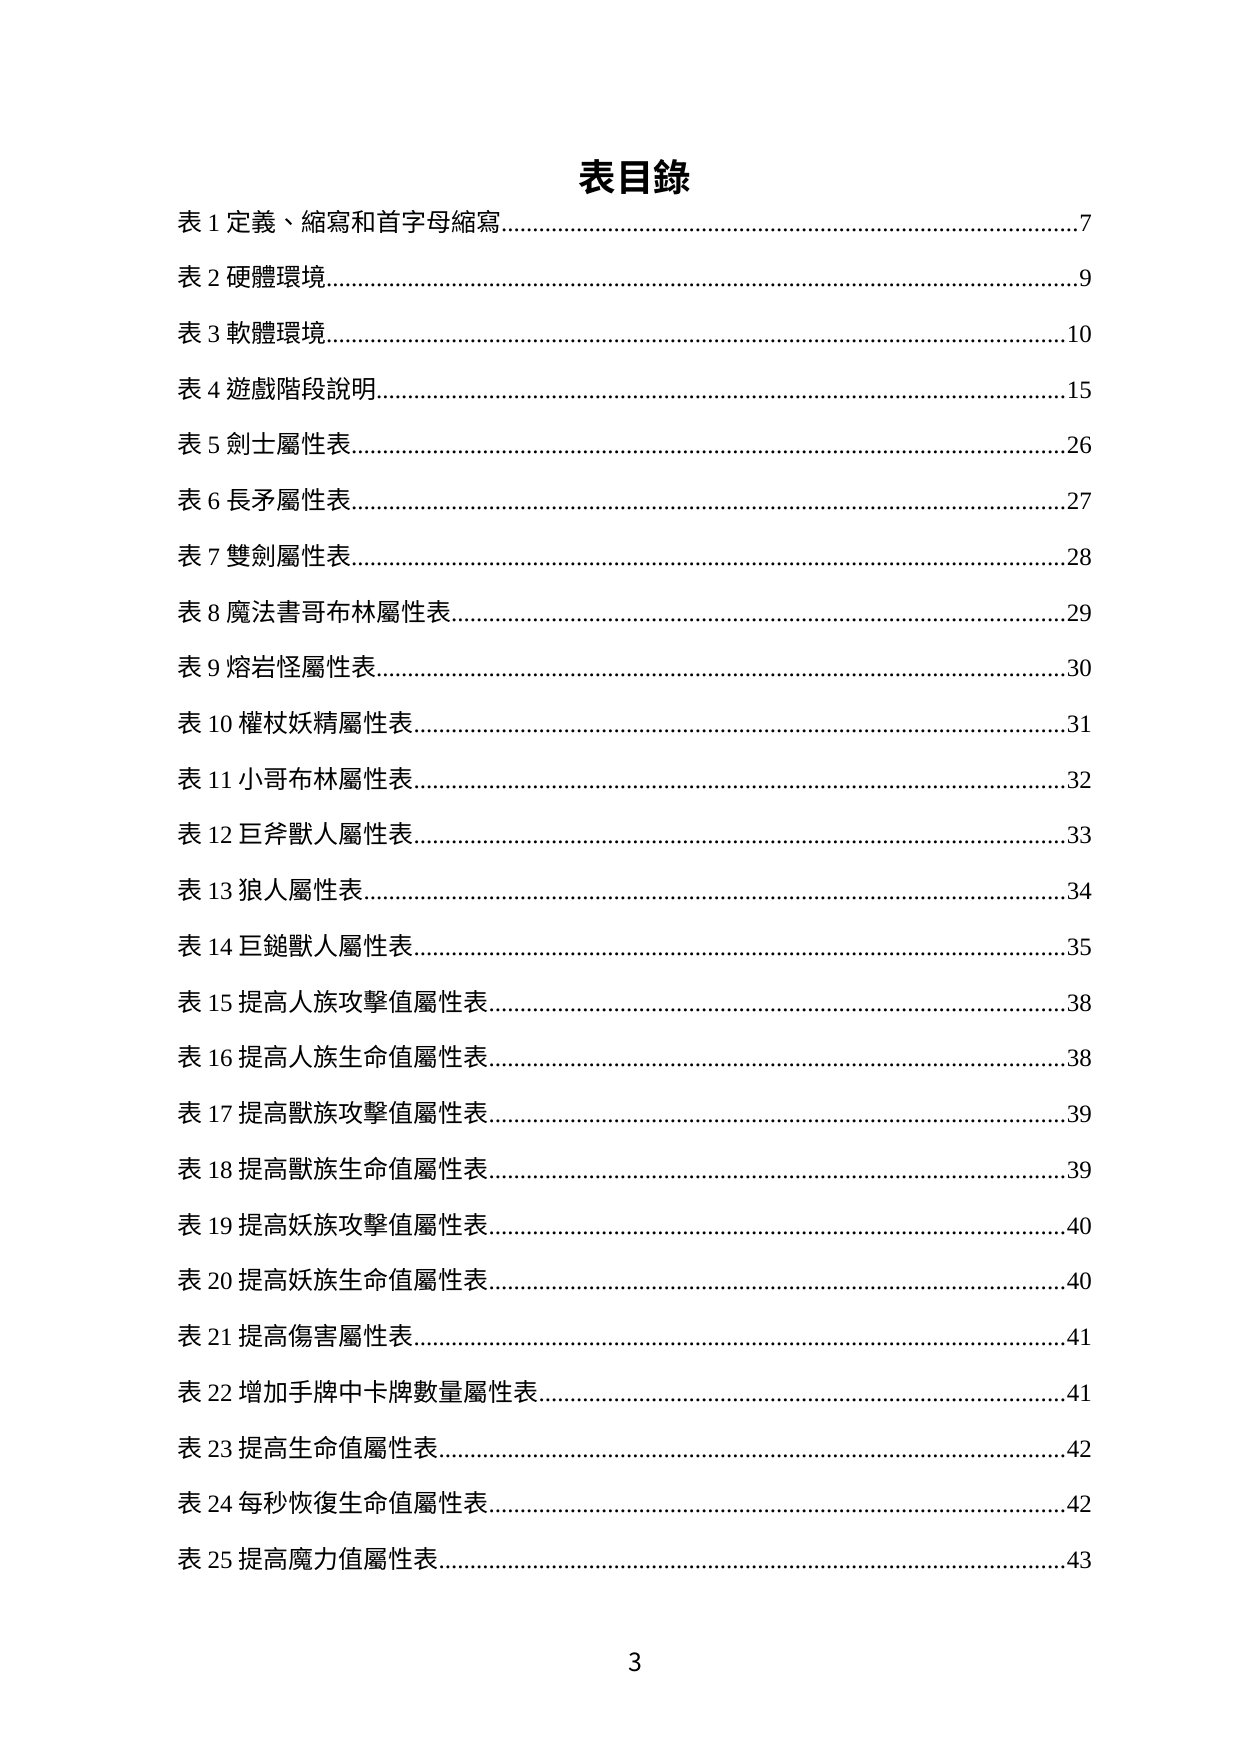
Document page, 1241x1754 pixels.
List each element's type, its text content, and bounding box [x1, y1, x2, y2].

text 表7 雙劍屬性表 28 [177, 536, 1092, 573]
text 表17 提高獸族攻擊值屬性表 39 [177, 1094, 1092, 1130]
text 表23 提高生命值屬性表 42 [177, 1428, 1092, 1464]
text 表9 熔岩怪屬性表 30 [177, 648, 1092, 684]
text 表4 遊戲階段說明 15 [177, 369, 1092, 405]
text 表1 定義、縮寫和首字母縮寫 7 [177, 202, 1092, 238]
text 表25 提高魔力值屬性表 43 [177, 1539, 1092, 1576]
text 表6 長矛屬性表 27 [177, 481, 1092, 517]
text 表3 軟體環境 10 [177, 313, 1092, 350]
text 表14 巨鎚獸人屬性表 35 [177, 926, 1092, 963]
text 表22 增加手牌中卡牌數量屬性表 41 [177, 1372, 1092, 1408]
text 表19 提高妖族攻擊值屬性表 40 [177, 1205, 1092, 1241]
text 表21 提高傷害屬性表 41 [177, 1317, 1092, 1353]
text 表20 提高妖族生命值屬性表 40 [177, 1261, 1092, 1297]
text 表5 劍士屬性表 26 [177, 425, 1092, 461]
text 表15 提高人族攻擊值屬性表 38 [177, 982, 1092, 1018]
text 表2 硬體環境 9 [177, 258, 1092, 294]
text 表18 提高獸族生命值屬性表 39 [177, 1149, 1092, 1186]
text 表8 魔法書哥布林屬性表 29 [177, 592, 1092, 628]
text 表13 狼人屬性表 34 [177, 871, 1092, 907]
text 表11 小哥布林屬性表 32 [177, 759, 1092, 796]
text 表目錄 [177, 148, 1092, 202]
text 表24 每秒恢復生命值屬性表 42 [177, 1484, 1092, 1520]
text 表16 提高人族生命值屬性表 38 [177, 1038, 1092, 1074]
text 表12 巨斧獸人屬性表 33 [177, 815, 1092, 851]
text 表10 權杖妖精屬性表 31 [177, 703, 1092, 740]
